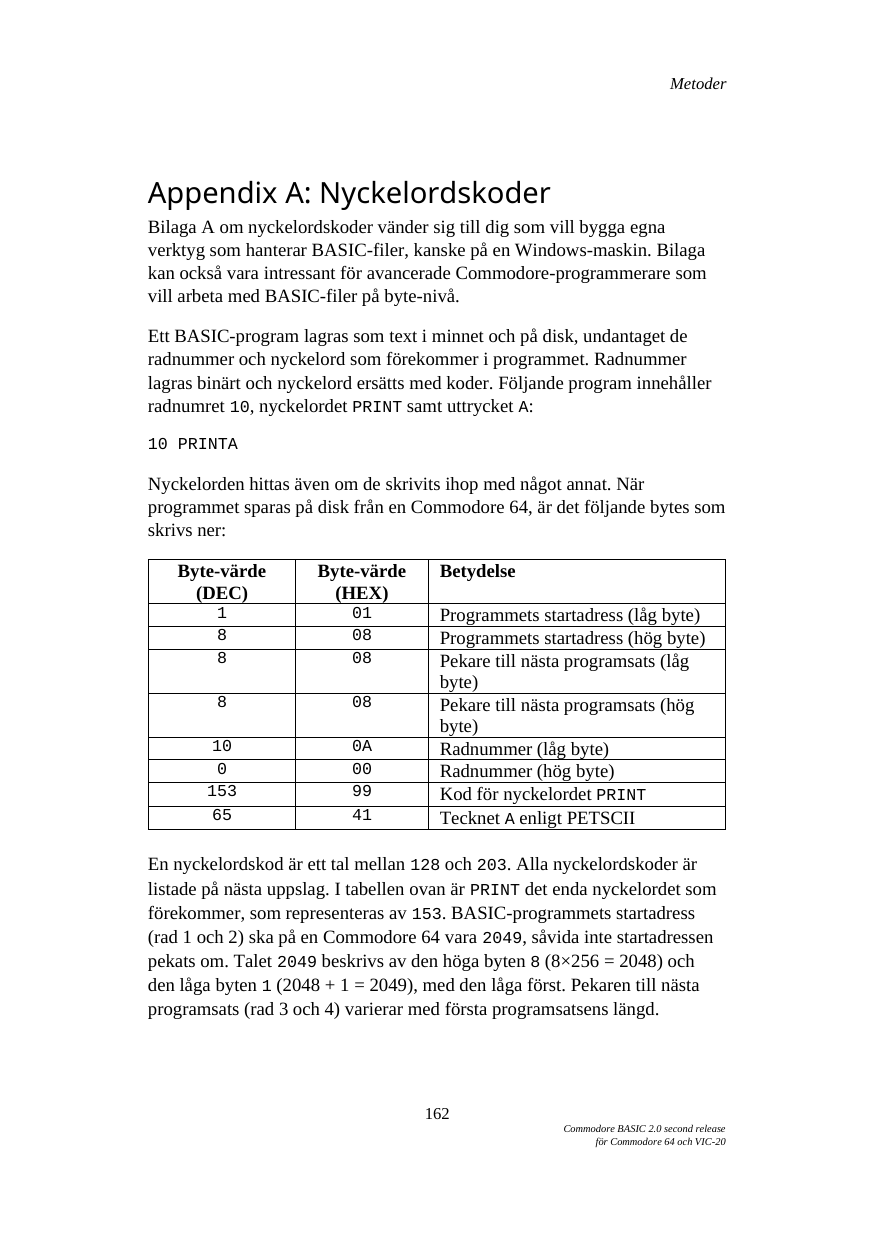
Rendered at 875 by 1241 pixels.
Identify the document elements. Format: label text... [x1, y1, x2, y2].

table_cell 65 [149, 807, 295, 829]
table_cell 0 [149, 760, 295, 782]
table_cell Programmets startadress (låg byte) [429, 604, 725, 626]
table_cell 99 [296, 783, 428, 806]
text Bilaga A om nyckelordskoder vänder sig till dig som vill bygga egna verktyg som hanterar BASIC-filer, kanske på en Windows-maskin. Bilaga kan också vara intressant för avancerade Commodore-programmerare som vill arbeta med BASIC-filer på byte-nivå. [148, 216, 726, 307]
text 10 PRINTA [148, 436, 726, 454]
table_cell 08 [296, 694, 428, 737]
table_cell 153 [149, 783, 295, 806]
table_cell Radnummer (hög byte) [429, 760, 725, 782]
table_cell 8 [149, 694, 295, 737]
table_cell 00 [296, 760, 428, 782]
table_cell Radnummer (låg byte) [429, 738, 725, 759]
text Ett BASIC-program lagras som text i minnet och på disk, undantaget de radnummer och nyckelord som förekommer i programmet. Radnummer lagras binärt och nyckelord ersätts med koder. Följande program innehåller radnumret 10, nyckelordet PRINT samt uttrycket A: [148, 325, 726, 417]
table_header Byte-värde (HEX) [296, 560, 428, 603]
text En nyckelordskod är ett tal mellan 128 och 203. Alla nyckelordskoder är listade på nästa uppslag. I tabellen ovan är PRINT det enda nyckelordet som förekommer, som representeras av 153. BASIC-programmets startadress (rad 1 och 2) ska på en Commodore 64 vara 2049, såvida inte startadressen pekats om. Talet 2049 beskrivs av den höga byten 8 (8×256 = 2048) och den låga byten 1 (2048 + 1 = 2049), med den låga först. Pekaren till nästa programsats (rad 3 och 4) varierar med första programsatsens längd. [148, 830, 726, 1020]
table_cell Pekare till nästa programsats (hög byte) [429, 694, 725, 737]
table_header Betydelse [429, 560, 725, 603]
table_cell Kod för nyckelordet PRINT [429, 783, 725, 806]
table_cell 10 [149, 738, 295, 759]
table_header Byte-värde (DEC) [149, 560, 295, 603]
table_cell 41 [296, 807, 428, 829]
subtitle Appendix A: Nyckelordskoder [148, 173, 726, 212]
text Nyckelorden hittas även om de skrivits ihop med något annat. När programmet sparas på disk från en Commodore 64, är det följande bytes som skrivs ner: [148, 473, 726, 541]
table_cell Pekare till nästa programsats (låg byte) [429, 650, 725, 693]
table_cell 08 [296, 650, 428, 693]
table_cell 08 [296, 627, 428, 648]
table_cell 01 [296, 604, 428, 626]
table_cell 8 [149, 627, 295, 648]
table_cell Programmets startadress (hög byte) [429, 627, 725, 648]
table_cell 1 [149, 604, 295, 626]
table_cell Tecknet A enligt PETSCII [429, 807, 725, 829]
table_cell 8 [149, 650, 295, 693]
table_cell 0A [296, 738, 428, 759]
